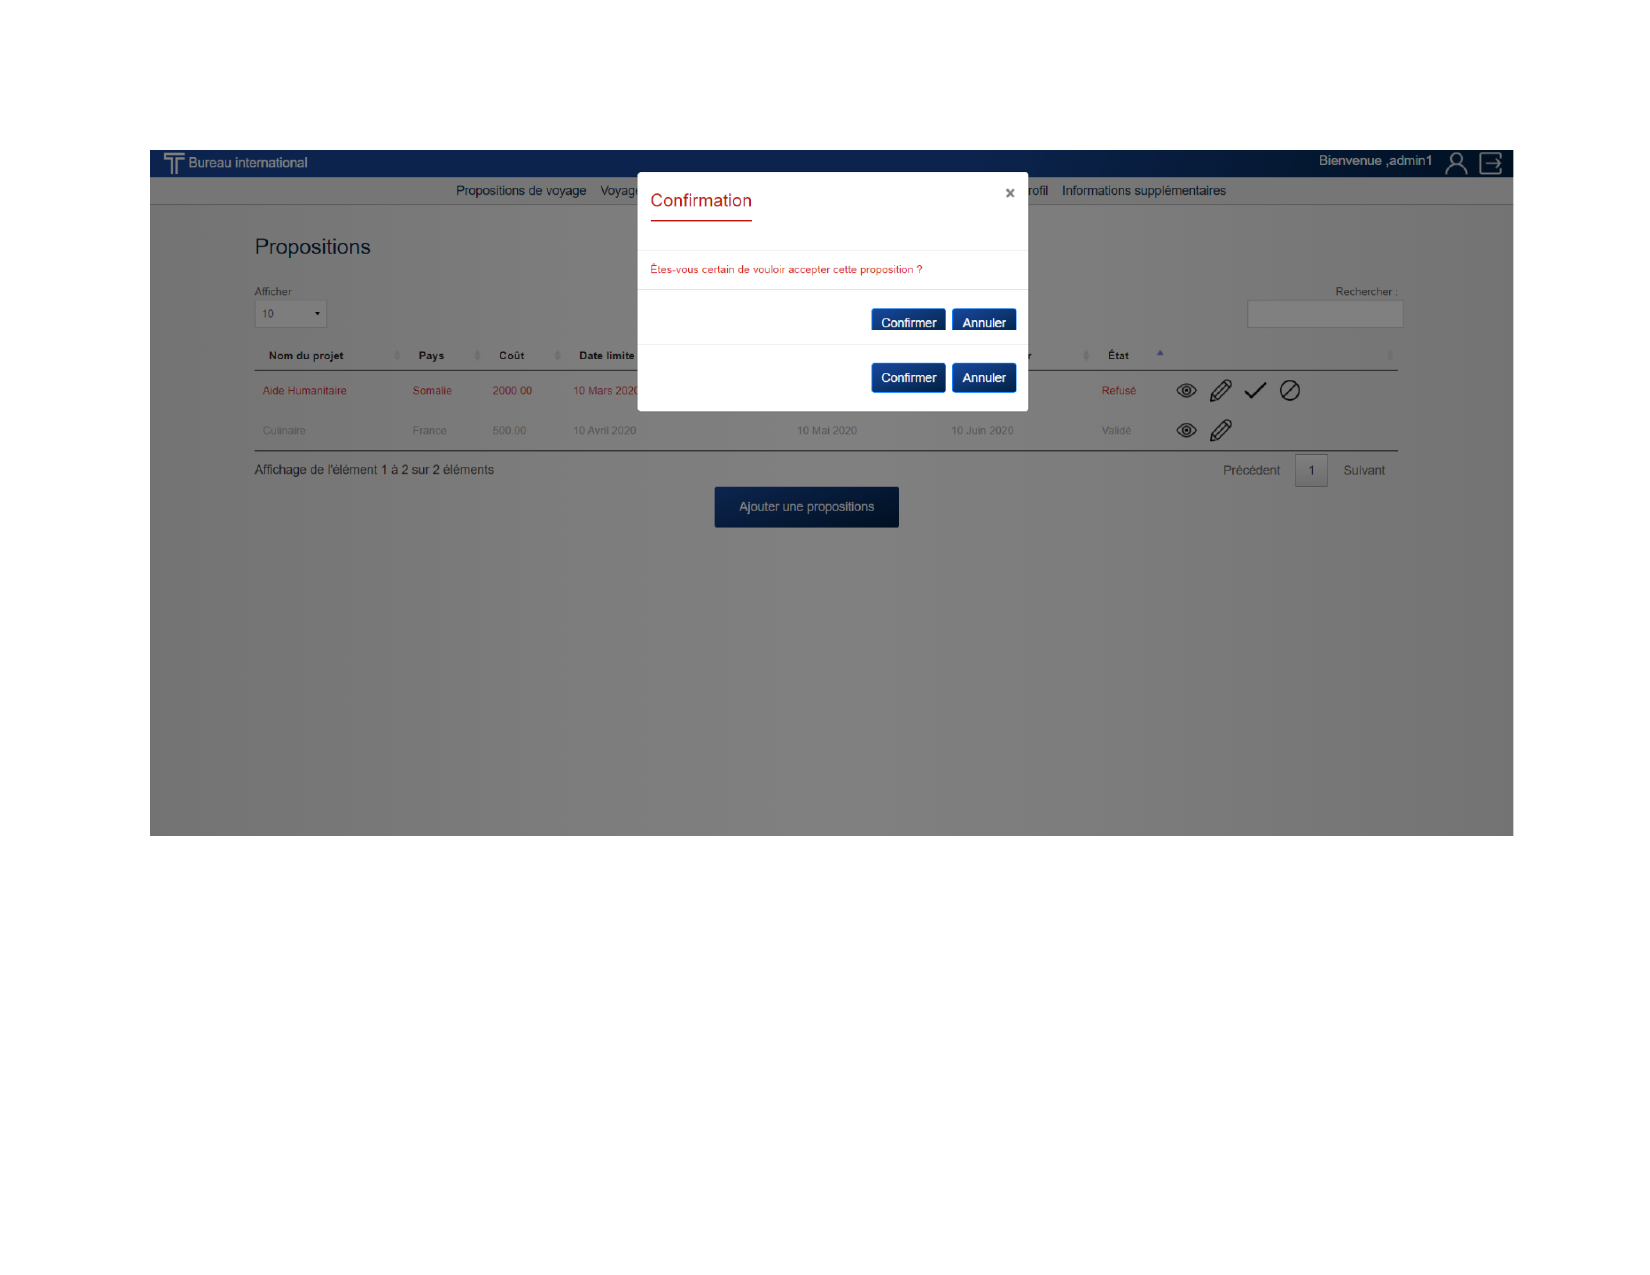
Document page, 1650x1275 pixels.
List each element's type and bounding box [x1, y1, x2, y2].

picture [150, 150, 1514, 836]
